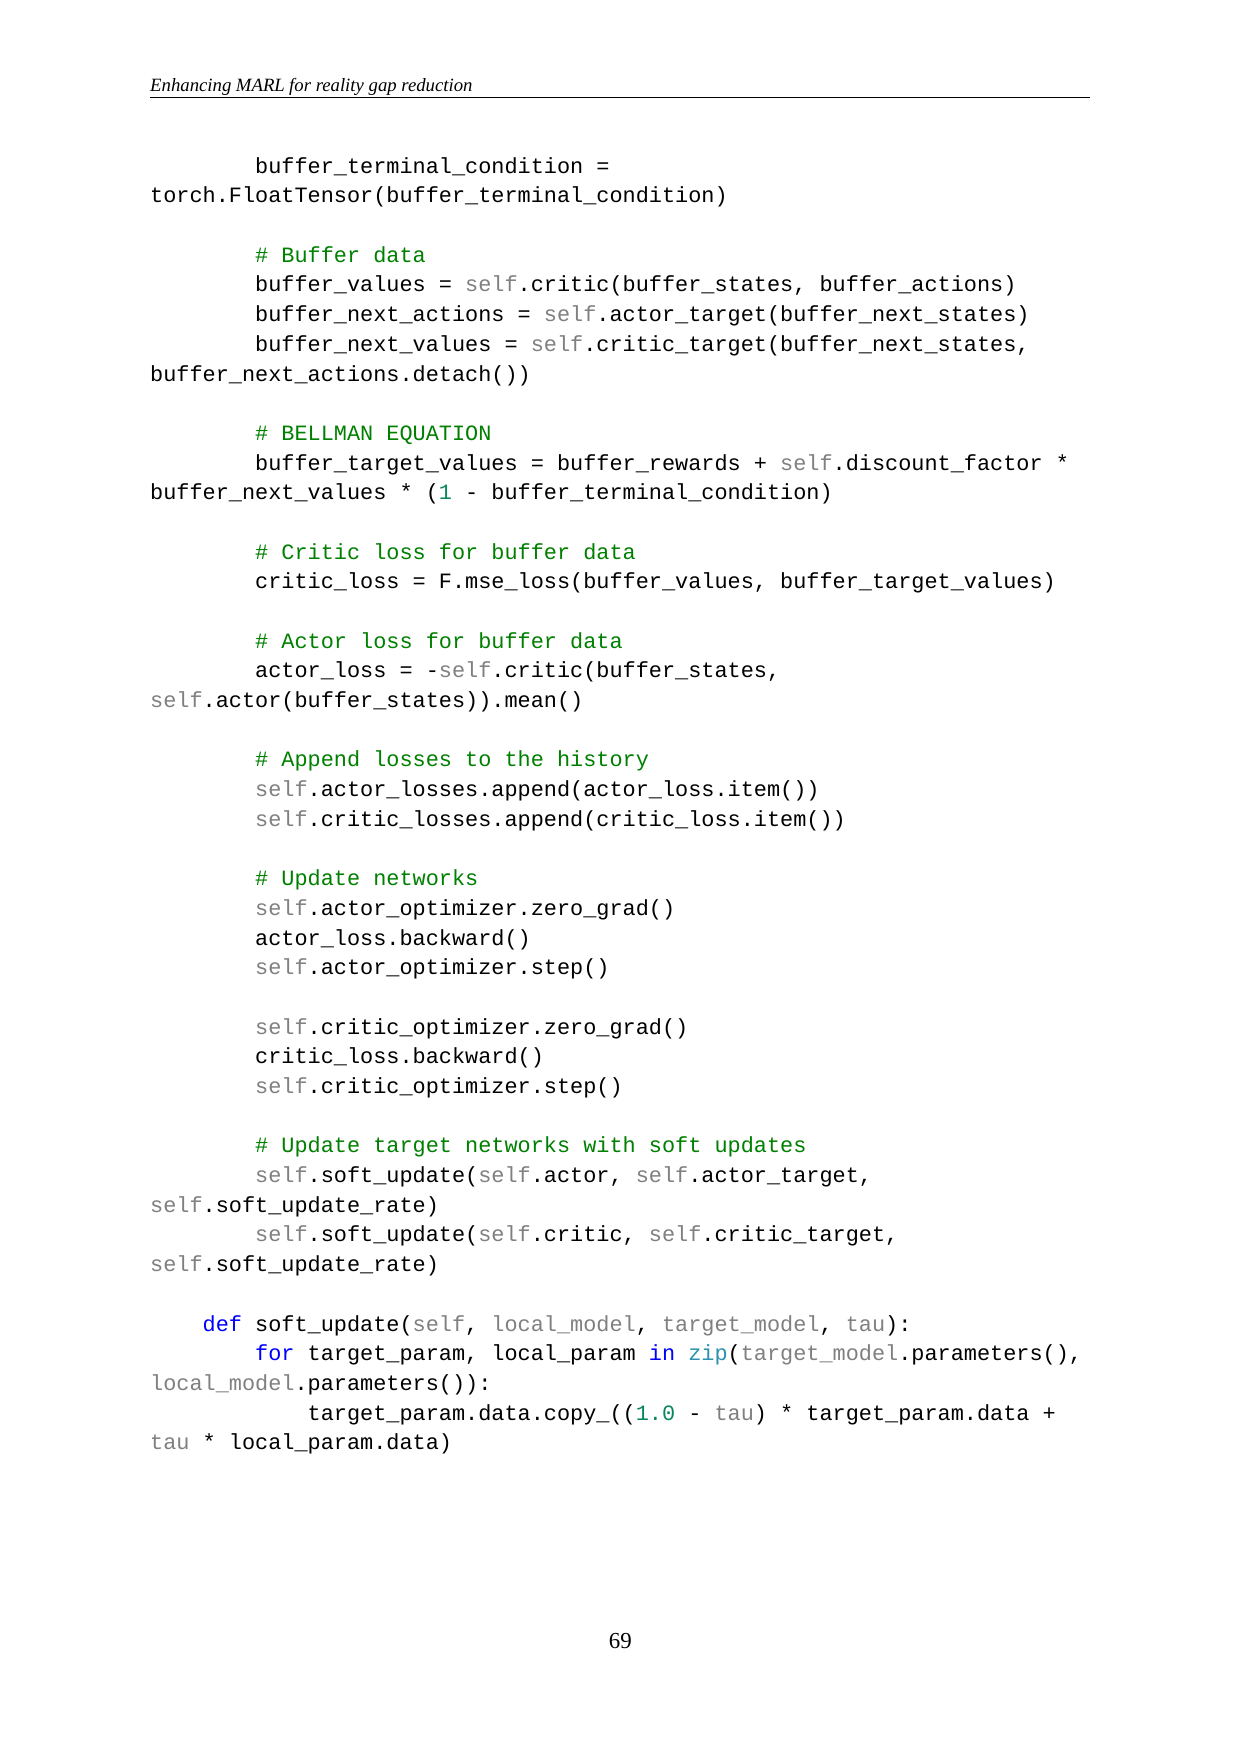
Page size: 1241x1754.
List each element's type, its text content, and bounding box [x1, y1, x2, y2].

text actor_loss.backward() [150, 922, 1090, 952]
text buffer_next_actions = self.actor_target(buffer_next_states) [150, 298, 1090, 328]
text critic_loss.backward() [150, 1041, 1090, 1070]
text self.soft_update(self.critic, self.critic_target, self.soft_update_rate) [150, 1219, 1090, 1278]
text # Update networks [150, 862, 1090, 892]
text self.critic_optimizer.zero_grad() [150, 1011, 1090, 1041]
text target_param.data.copy_((1.0 - tau) * target_param.data + tau * local_param.data) [150, 1397, 1090, 1456]
text self.critic_optimizer.step() [150, 1070, 1090, 1100]
text actor_loss = -self.critic(buffer_states, self.actor(buffer_states)).mean() [150, 655, 1090, 714]
text # Buffer data [150, 239, 1090, 269]
text self.critic_losses.append(critic_loss.item()) [150, 803, 1090, 833]
text # Critic loss for buffer data [150, 536, 1090, 566]
text # BELLMAN EQUATION [150, 417, 1090, 447]
text # Update target networks with soft updates [150, 1130, 1090, 1159]
text self.actor_optimizer.zero_grad() [150, 892, 1090, 922]
text buffer_values = self.critic(buffer_states, buffer_actions) [150, 269, 1090, 298]
text buffer_terminal_condition = torch.FloatTensor(buffer_terminal_condition) [150, 150, 1090, 209]
text def soft_update(self, local_model, target_model, tau): [150, 1308, 1090, 1337]
text buffer_target_values = buffer_rewards + self.discount_factor * buffer_next_values * (1 - buffer_terminal_condition) [150, 447, 1090, 506]
text self.actor_losses.append(actor_loss.item()) [150, 773, 1090, 803]
text self.soft_update(self.actor, self.actor_target, self.soft_update_rate) [150, 1159, 1090, 1219]
text for target_param, local_param in zip(target_model.parameters(), local_model.parameters()): [150, 1337, 1090, 1397]
text # Actor loss for buffer data [150, 625, 1090, 655]
text critic_loss = F.mse_loss(buffer_values, buffer_target_values) [150, 566, 1090, 595]
text buffer_next_values = self.critic_target(buffer_next_states, buffer_next_actions.detach()) [150, 328, 1090, 387]
text self.actor_optimizer.step() [150, 952, 1090, 981]
text # Append losses to the history [150, 744, 1090, 773]
